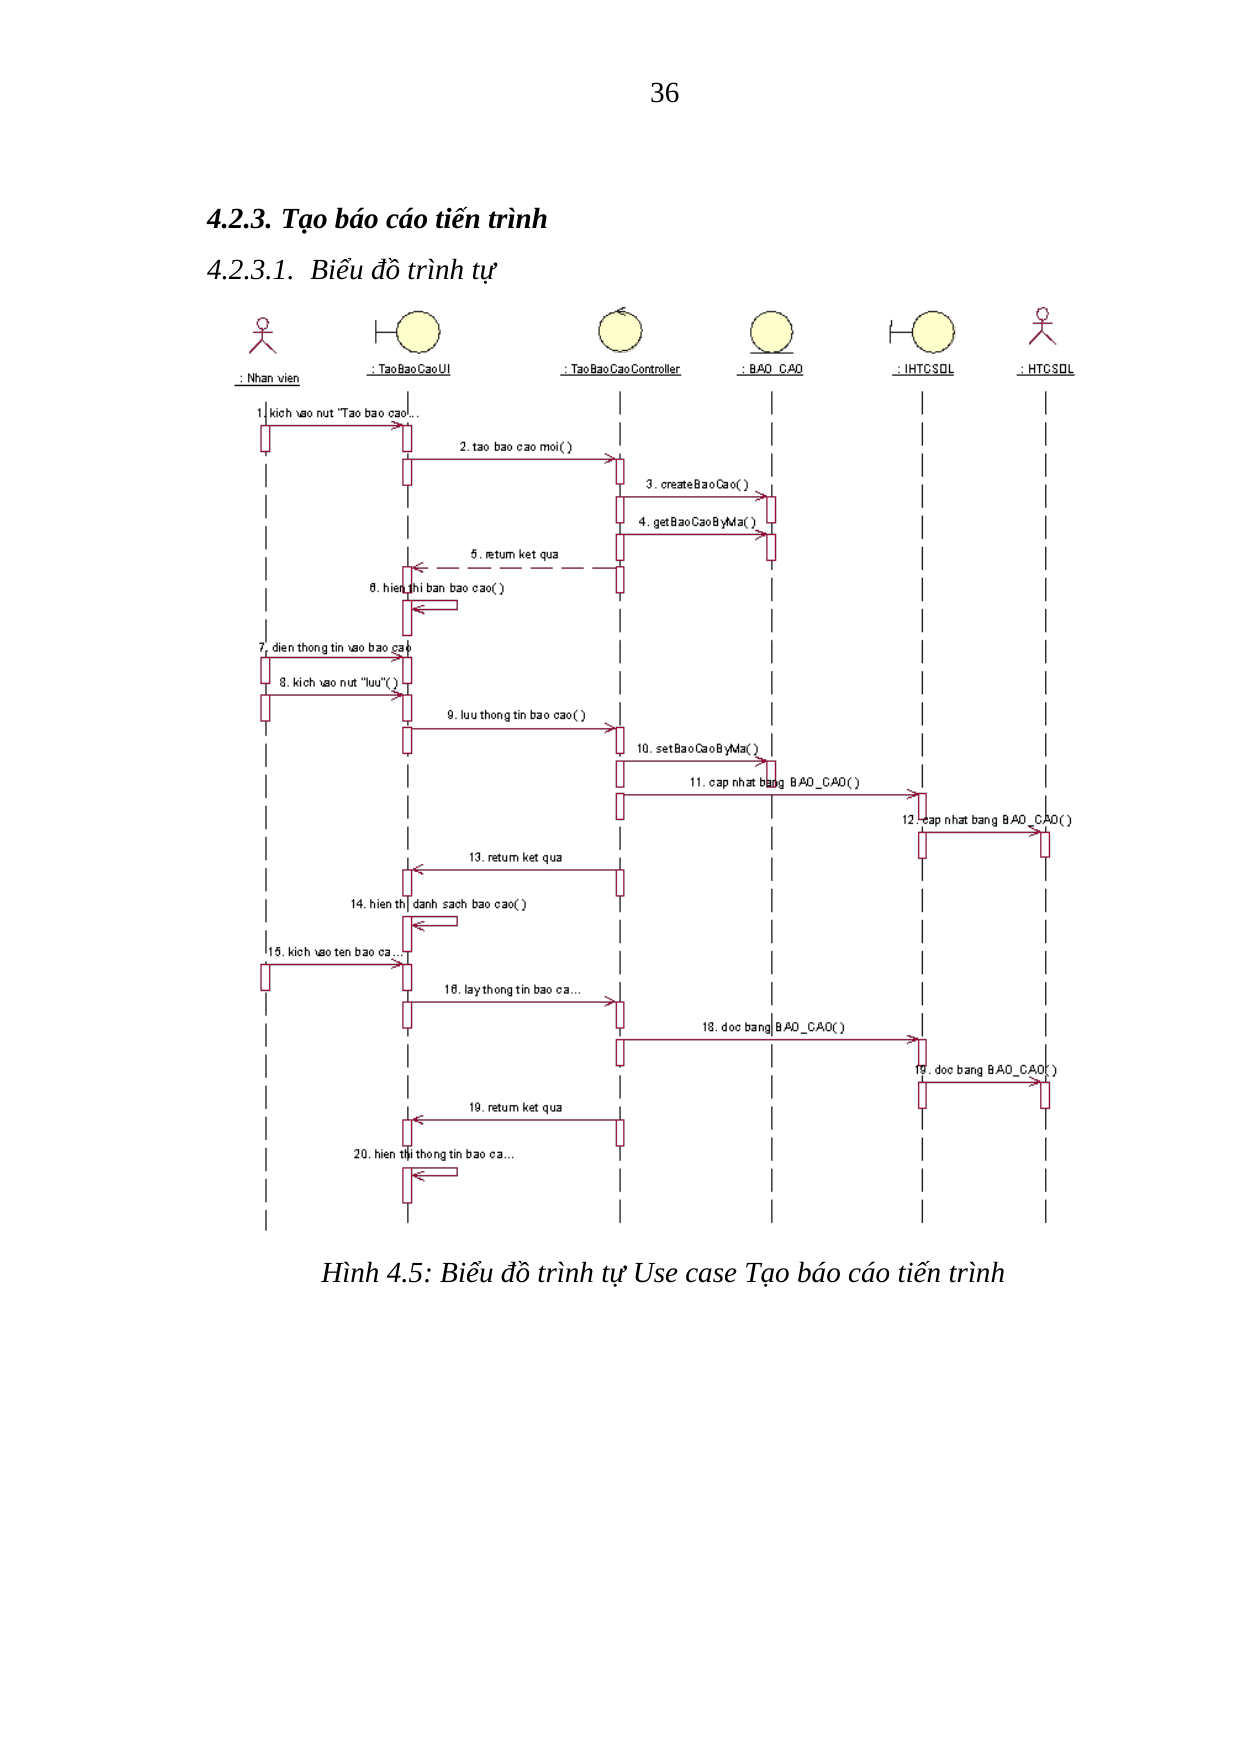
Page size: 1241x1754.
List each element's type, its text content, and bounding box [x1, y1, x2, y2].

subtitle Tạo báo cáo tiến trình [207, 201, 1122, 235]
picture [206, 302, 1122, 1239]
subtitle Biểu đồ trình tự [207, 252, 1122, 285]
text Hình 4.5: Biểu đồ trình tự Use case Tạo báo cáo tiến trình [207, 1256, 1122, 1289]
